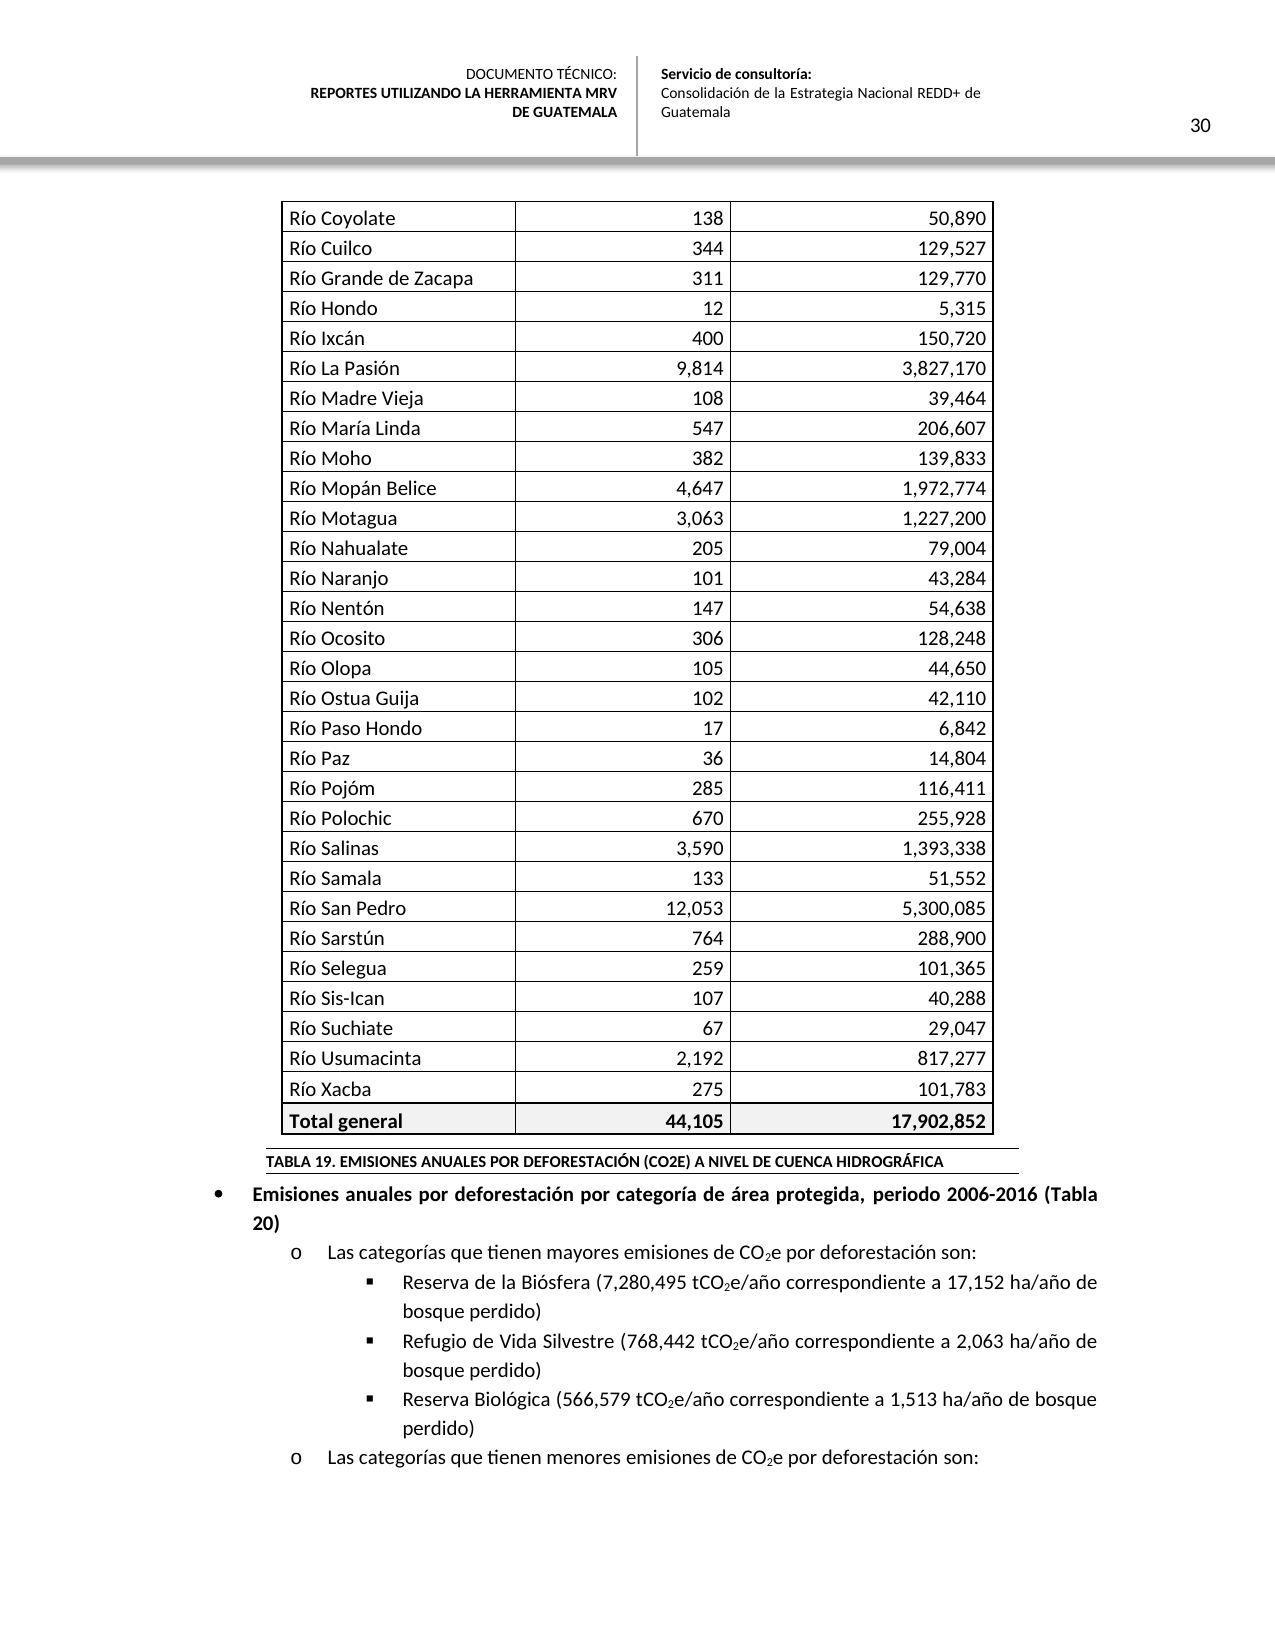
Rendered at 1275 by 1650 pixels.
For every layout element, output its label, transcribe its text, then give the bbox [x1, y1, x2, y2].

table_cell 547 [516, 412, 730, 441]
table_cell Río Suchiate [283, 1012, 515, 1041]
table_cell Río Madre Vieja [283, 382, 515, 411]
table_cell 105 [516, 652, 730, 681]
table_cell 5,300,085 [731, 892, 992, 921]
table_cell 1,227,200 [731, 502, 992, 531]
table_cell 17 [516, 712, 730, 741]
table_cell 9,814 [516, 352, 730, 381]
table_cell 39,464 [731, 382, 992, 411]
table_cell 67 [516, 1012, 730, 1041]
table_cell 43,284 [731, 562, 992, 591]
table_cell 1,972,774 [731, 472, 992, 501]
table_cell 5,315 [731, 292, 992, 321]
table_cell Río Nentón [283, 592, 515, 621]
table_cell 139,833 [731, 442, 992, 471]
table_cell Río Grande de Zacapa [283, 262, 515, 291]
table_cell 129,527 [731, 232, 992, 261]
text Tabla 19. Emisiones anuales por deforestación (CO2e) a nivel de cuenca hidrográfica [266, 1149, 1019, 1173]
table_cell 128,248 [731, 622, 992, 651]
table_cell 44,650 [731, 652, 992, 681]
table_cell Río Pojóm [283, 772, 515, 801]
table_cell Río Moho [283, 442, 515, 471]
table_cell Río Samala [283, 862, 515, 891]
table_cell 14,804 [731, 742, 992, 771]
table_cell 102 [516, 682, 730, 711]
list Reserva Biológica (566,579 tCO2e/año correspondiente a 1,513 ha/año de bosque perdido) [365, 1386, 1098, 1441]
table_cell 2,192 [516, 1042, 730, 1071]
table_cell 817,277 [731, 1042, 992, 1071]
table_cell Río Ixcán [283, 322, 515, 351]
table_cell 138 [516, 202, 730, 231]
list Emisiones anuales por deforestación por categoría de área protegida, periodo 2006-2016 (Tabla 20) [215, 1181, 1098, 1235]
table_cell Río Salinas [283, 832, 515, 861]
table_cell 12 [516, 292, 730, 321]
table_cell 306 [516, 622, 730, 651]
table_cell 3,827,170 [731, 352, 992, 381]
table_cell Río Hondo [283, 292, 515, 321]
table_cell 255,928 [731, 802, 992, 831]
table_cell 17,902,852 [731, 1104, 992, 1133]
table_cell 4,647 [516, 472, 730, 501]
table_cell Río Mopán Belice [283, 472, 515, 501]
table_cell 107 [516, 982, 730, 1011]
table_cell 6,842 [731, 712, 992, 741]
table_cell Río Xacba [283, 1072, 515, 1102]
table_cell Río Ostua Guija [283, 682, 515, 711]
table_cell 101,365 [731, 952, 992, 981]
list Reserva de la Biósfera (7,280,495 tCO2e/año correspondiente a 17,152 ha/año de bosque perdido) [365, 1269, 1098, 1324]
table_cell 275 [516, 1072, 730, 1102]
table_cell 285 [516, 772, 730, 801]
table_cell Río La Pasión [283, 352, 515, 381]
table_cell Río Ocosito [283, 622, 515, 651]
table_cell 311 [516, 262, 730, 291]
table_cell 206,607 [731, 412, 992, 441]
table_cell Río Usumacinta [283, 1042, 515, 1071]
table_cell 54,638 [731, 592, 992, 621]
table_cell 101,783 [731, 1072, 992, 1102]
table_cell Río Naranjo [283, 562, 515, 591]
table_cell Río Cuilco [283, 232, 515, 261]
table_cell Río Paso Hondo [283, 712, 515, 741]
table_cell 147 [516, 592, 730, 621]
table_cell 12,053 [516, 892, 730, 921]
table_cell Río Sarstún [283, 922, 515, 951]
table_cell 108 [516, 382, 730, 411]
table_cell 288,900 [731, 922, 992, 951]
list Las categorías que tienen menores emisiones de CO2e por deforestación son: [290, 1444, 1098, 1471]
table_cell Río Olopa [283, 652, 515, 681]
table_cell 51,552 [731, 862, 992, 891]
table_cell 42,110 [731, 682, 992, 711]
table_cell Río Polochic [283, 802, 515, 831]
table_cell Río Paz [283, 742, 515, 771]
table_cell 670 [516, 802, 730, 831]
table_cell 259 [516, 952, 730, 981]
table_cell 3,063 [516, 502, 730, 531]
table_cell Río Coyolate [283, 202, 515, 231]
table_cell Río Sis-Ican [283, 982, 515, 1011]
table_cell 400 [516, 322, 730, 351]
table_cell 44,105 [516, 1104, 730, 1133]
table_cell 205 [516, 532, 730, 561]
table_cell Total general [283, 1104, 515, 1133]
table_cell Río San Pedro [283, 892, 515, 921]
table_cell 133 [516, 862, 730, 891]
table_cell 344 [516, 232, 730, 261]
table_cell Río Motagua [283, 502, 515, 531]
table_cell 1,393,338 [731, 832, 992, 861]
table_cell 129,770 [731, 262, 992, 291]
table_cell 101 [516, 562, 730, 591]
table_cell 79,004 [731, 532, 992, 561]
table_cell Río Nahualate [283, 532, 515, 561]
list Refugio de Vida Silvestre (768,442 tCO2e/año correspondiente a 2,063 ha/año de bosque perdido) [365, 1328, 1098, 1382]
table_cell 382 [516, 442, 730, 471]
table_cell Río Selegua [283, 952, 515, 981]
table_cell 150,720 [731, 322, 992, 351]
table_cell 29,047 [731, 1012, 992, 1041]
table_cell 50,890 [731, 202, 992, 231]
table_cell 3,590 [516, 832, 730, 861]
table_cell 116,411 [731, 772, 992, 801]
table_cell Río María Linda [283, 412, 515, 441]
table_cell 40,288 [731, 982, 992, 1011]
list Las categorías que tienen mayores emisiones de CO2e por deforestación son: [290, 1239, 1098, 1266]
table_cell 764 [516, 922, 730, 951]
table_cell 36 [516, 742, 730, 771]
